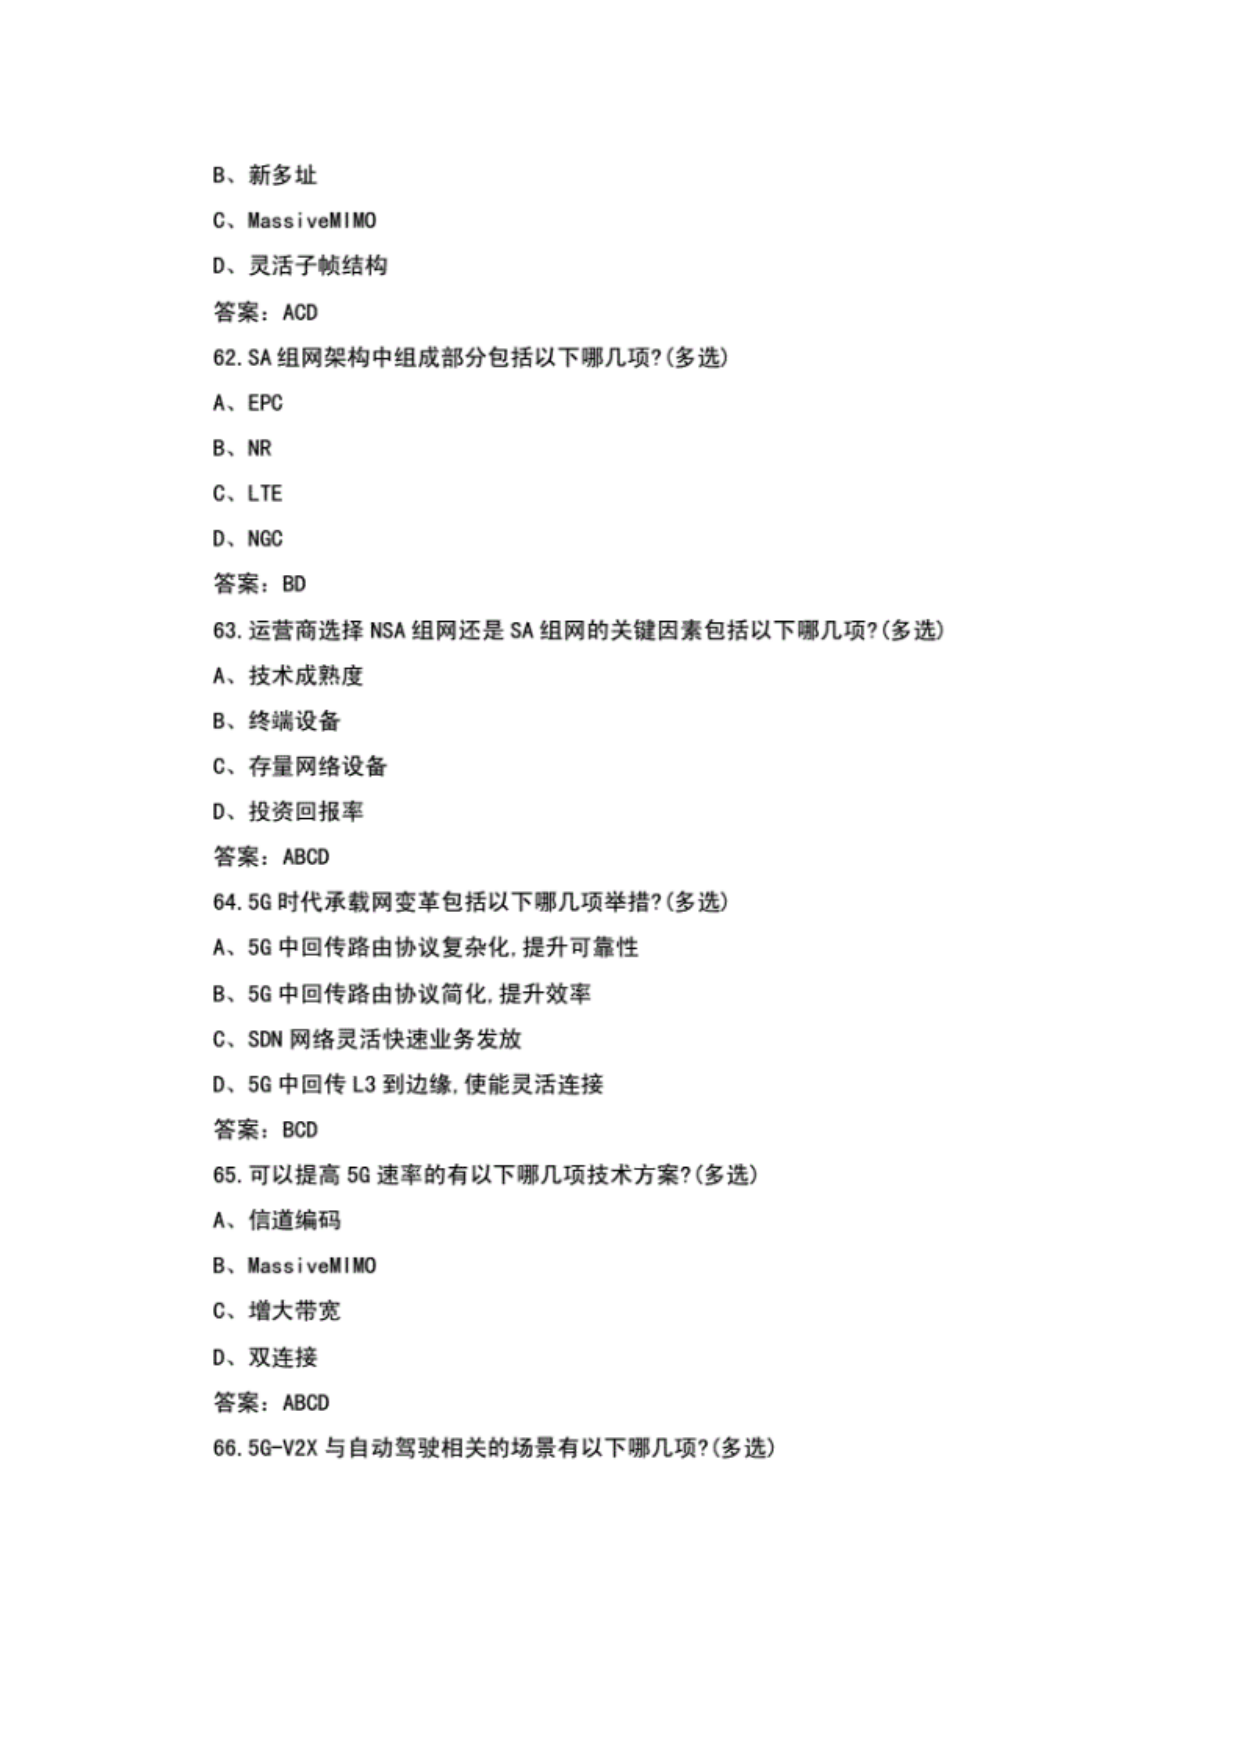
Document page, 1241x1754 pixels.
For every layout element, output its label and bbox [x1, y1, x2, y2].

picture [187, 162, 974, 1472]
